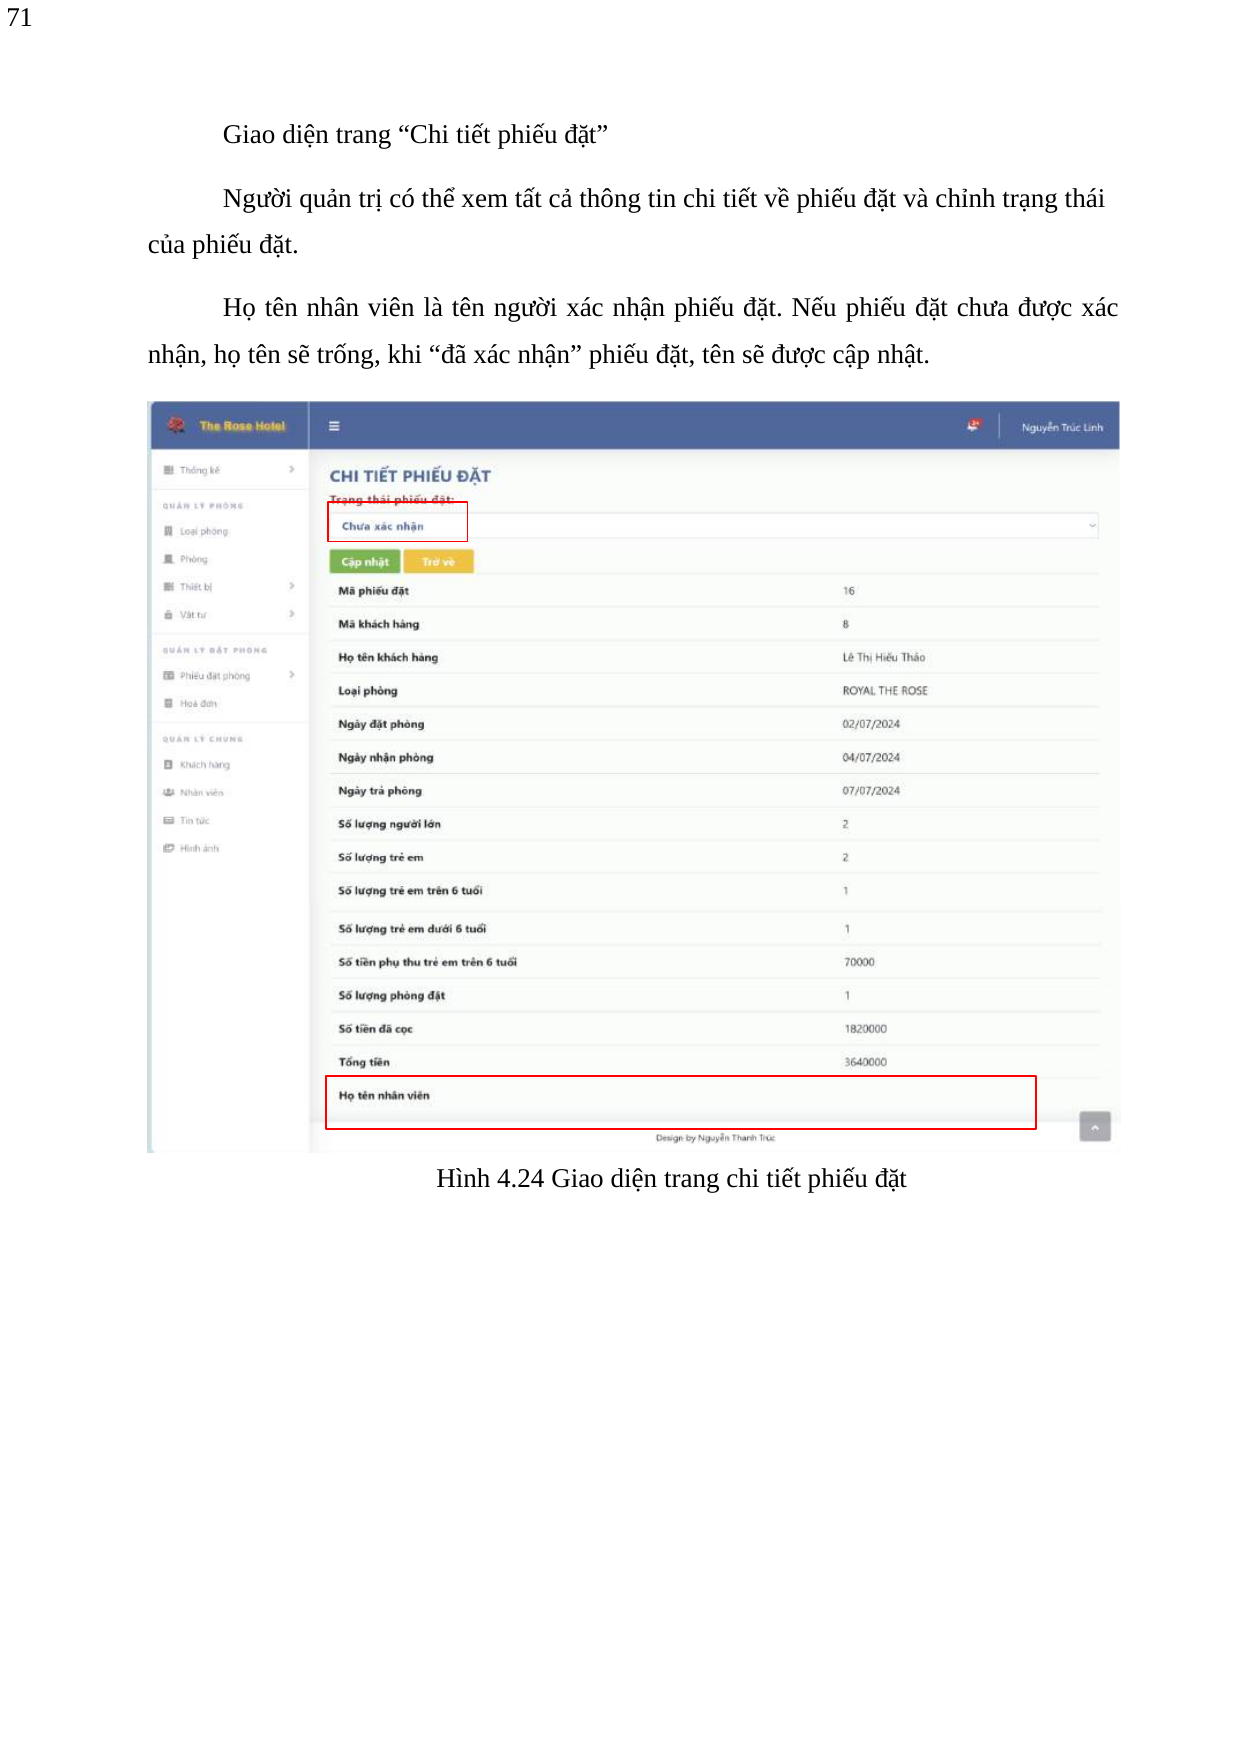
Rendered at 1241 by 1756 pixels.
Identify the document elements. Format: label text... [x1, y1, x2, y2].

text Người quản trị có thể xem tất cả thông tin chi tiết về phiếu đặt và chỉnh trạng thái của phiếu đặt. [148, 182, 1122, 259]
text Họ tên nhân viên là tên người xác nhận phiếu đặt. Nếu phiếu đặt chưa được xác nhận, họ tên sẽ trống, khi “đã xác nhận” phiếu đặt, tên sẽ được cập nhật. [148, 292, 1122, 369]
picture [147, 401, 1121, 408]
text Giao diện trang “Chi tiết phiếu đặt” [223, 118, 1201, 149]
text Hình 4.24 Giao diện trang chi tiết phiếu đặt [142, 408, 1201, 1193]
